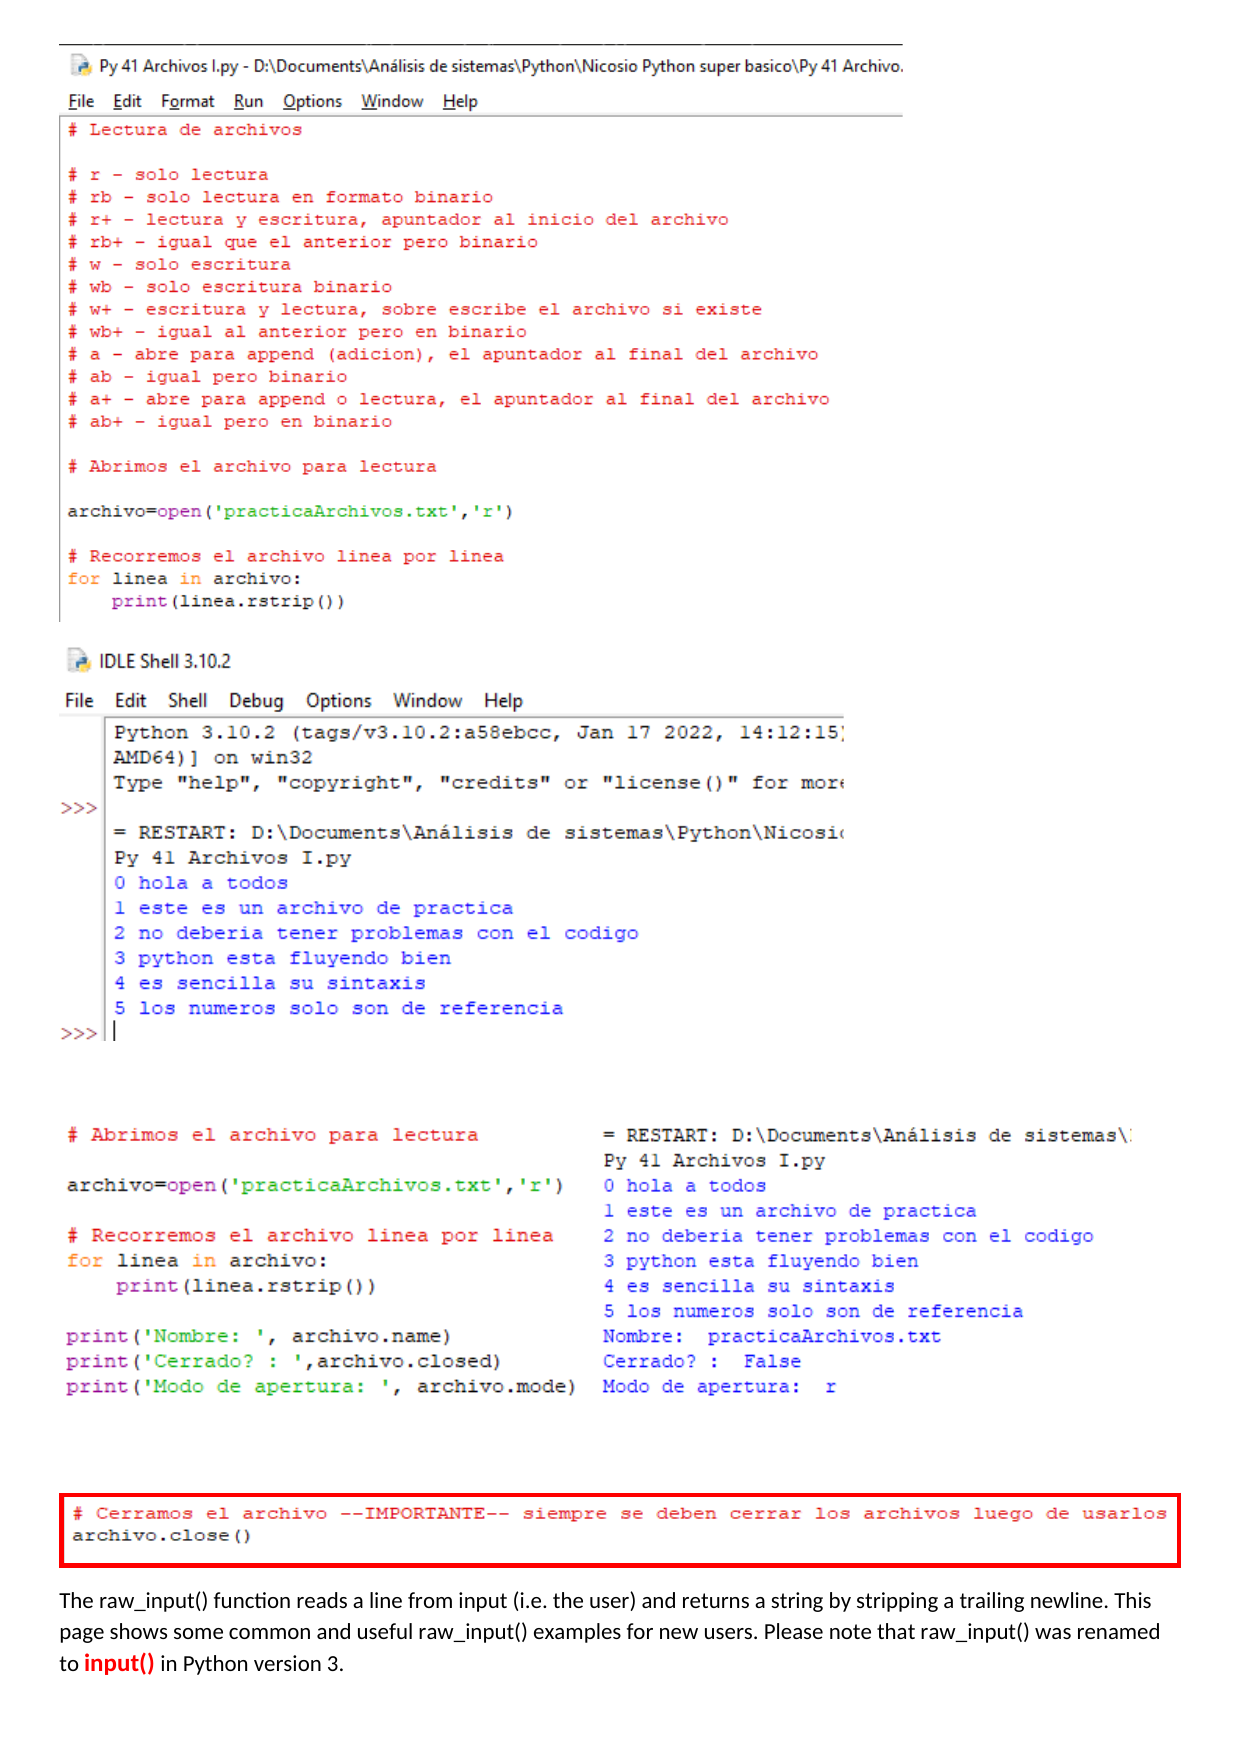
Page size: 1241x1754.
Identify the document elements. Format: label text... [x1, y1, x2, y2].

picture [596, 1126, 1132, 1413]
text The raw_input() function reads a line from input (i.e. the user) and returns a string by stripping a trailing newline. This page shows some common and useful raw_input() examples for new users. Please note that raw_input() was renamed to input() in Python version 3. [59, 1587, 1181, 1678]
picture [59, 44, 903, 622]
picture [64, 1497, 1177, 1563]
picture [59, 640, 844, 1041]
picture [59, 1120, 589, 1413]
